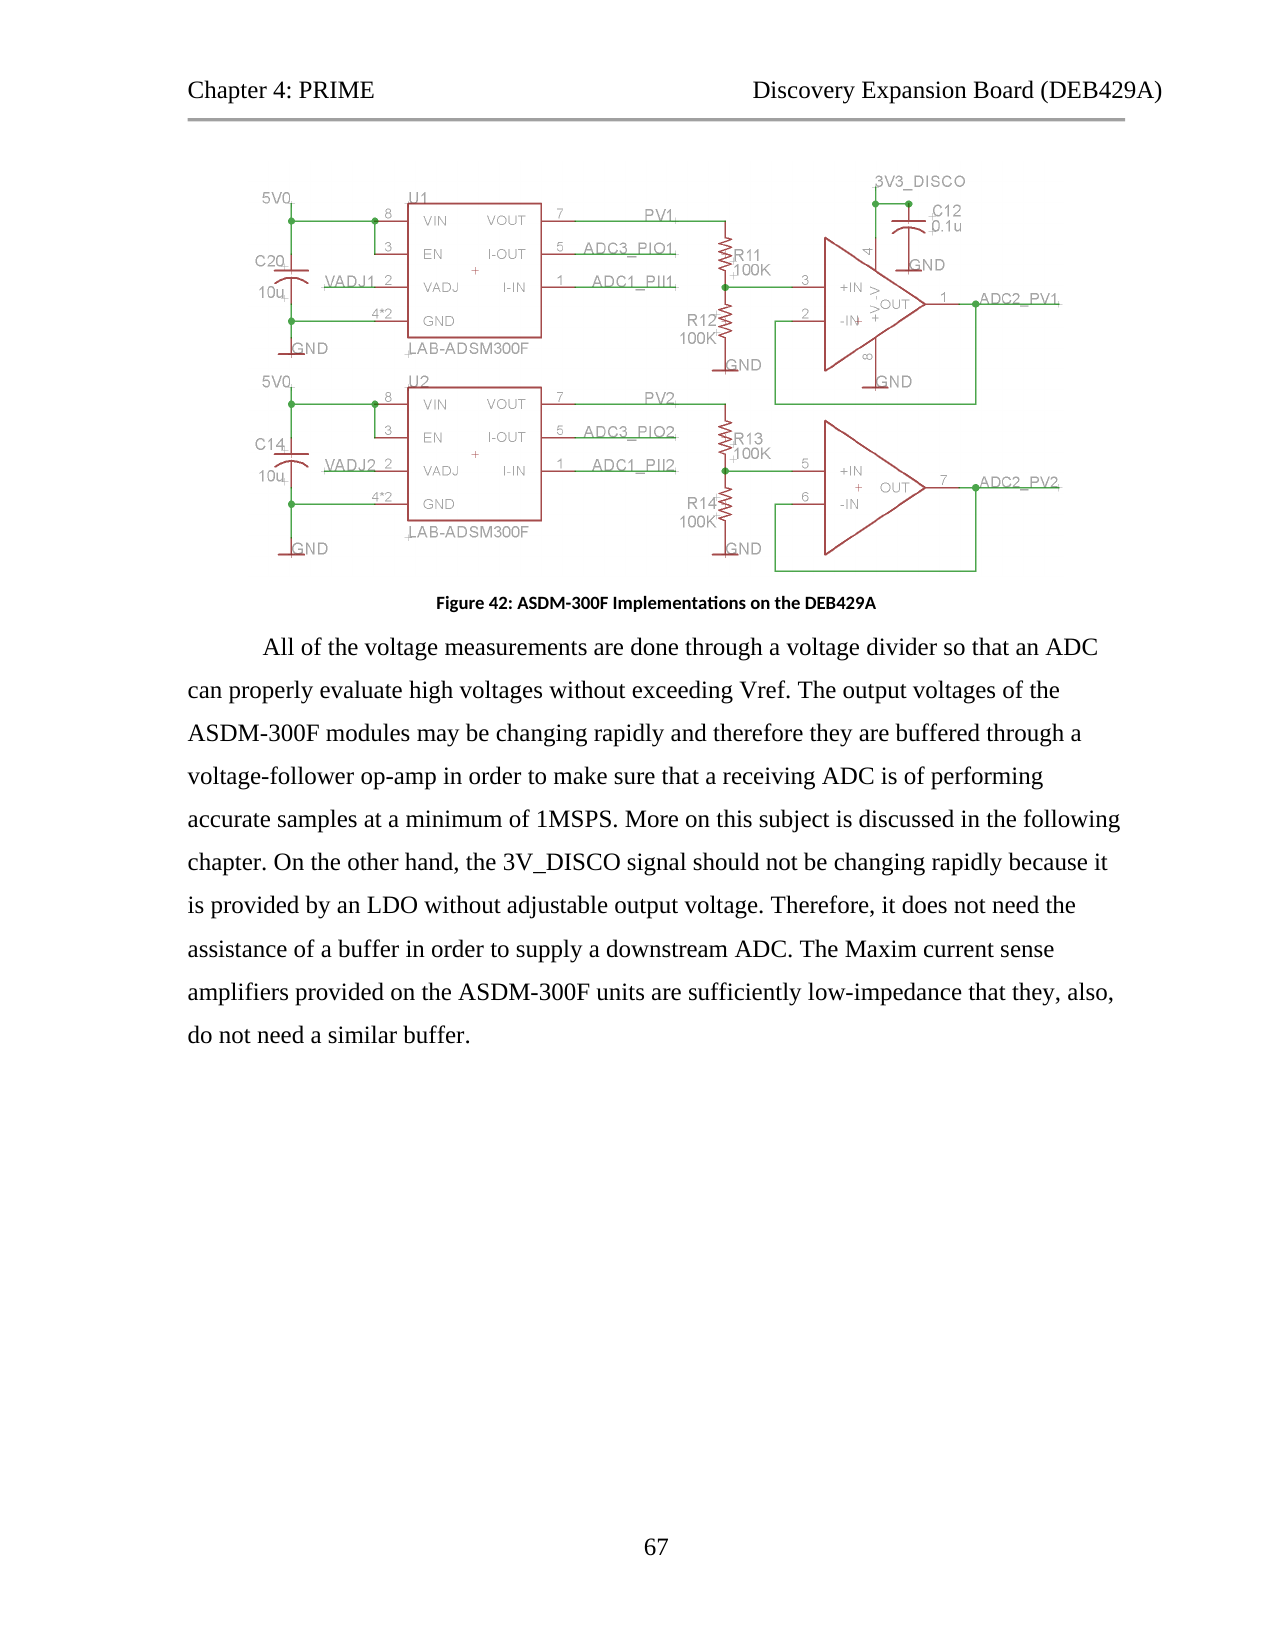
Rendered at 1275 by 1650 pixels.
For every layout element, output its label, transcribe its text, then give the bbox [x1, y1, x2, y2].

text All of the voltage measurements are done through a voltage divider so that an ADC can properly evaluate high voltages without exceeding Vref. The output voltages of the ASDM-300F modules may be changing rapidly and therefore they are buffered through a voltage-follower op-amp in order to make sure that a receiving ADC is of performing accurate samples at a minimum of 1MSPS. More on this subject is discussed in the following chapter. On the other hand, the 3V_DISCO signal should not be changing rapidly because it is provided by an LDO without adjustable output voltage. Therefore, it does not need the assistance of a buffer in order to supply a downstream ADC. The Maxim current sense amplifiers provided on the ASDM-300F units are sufficiently low-impedance that they, also, do not need a similar buffer. [187, 632, 1125, 1049]
picture [248, 161, 1065, 577]
text Figure 42: ASDM-300F Implementations on the DEB429A [187, 591, 1125, 614]
